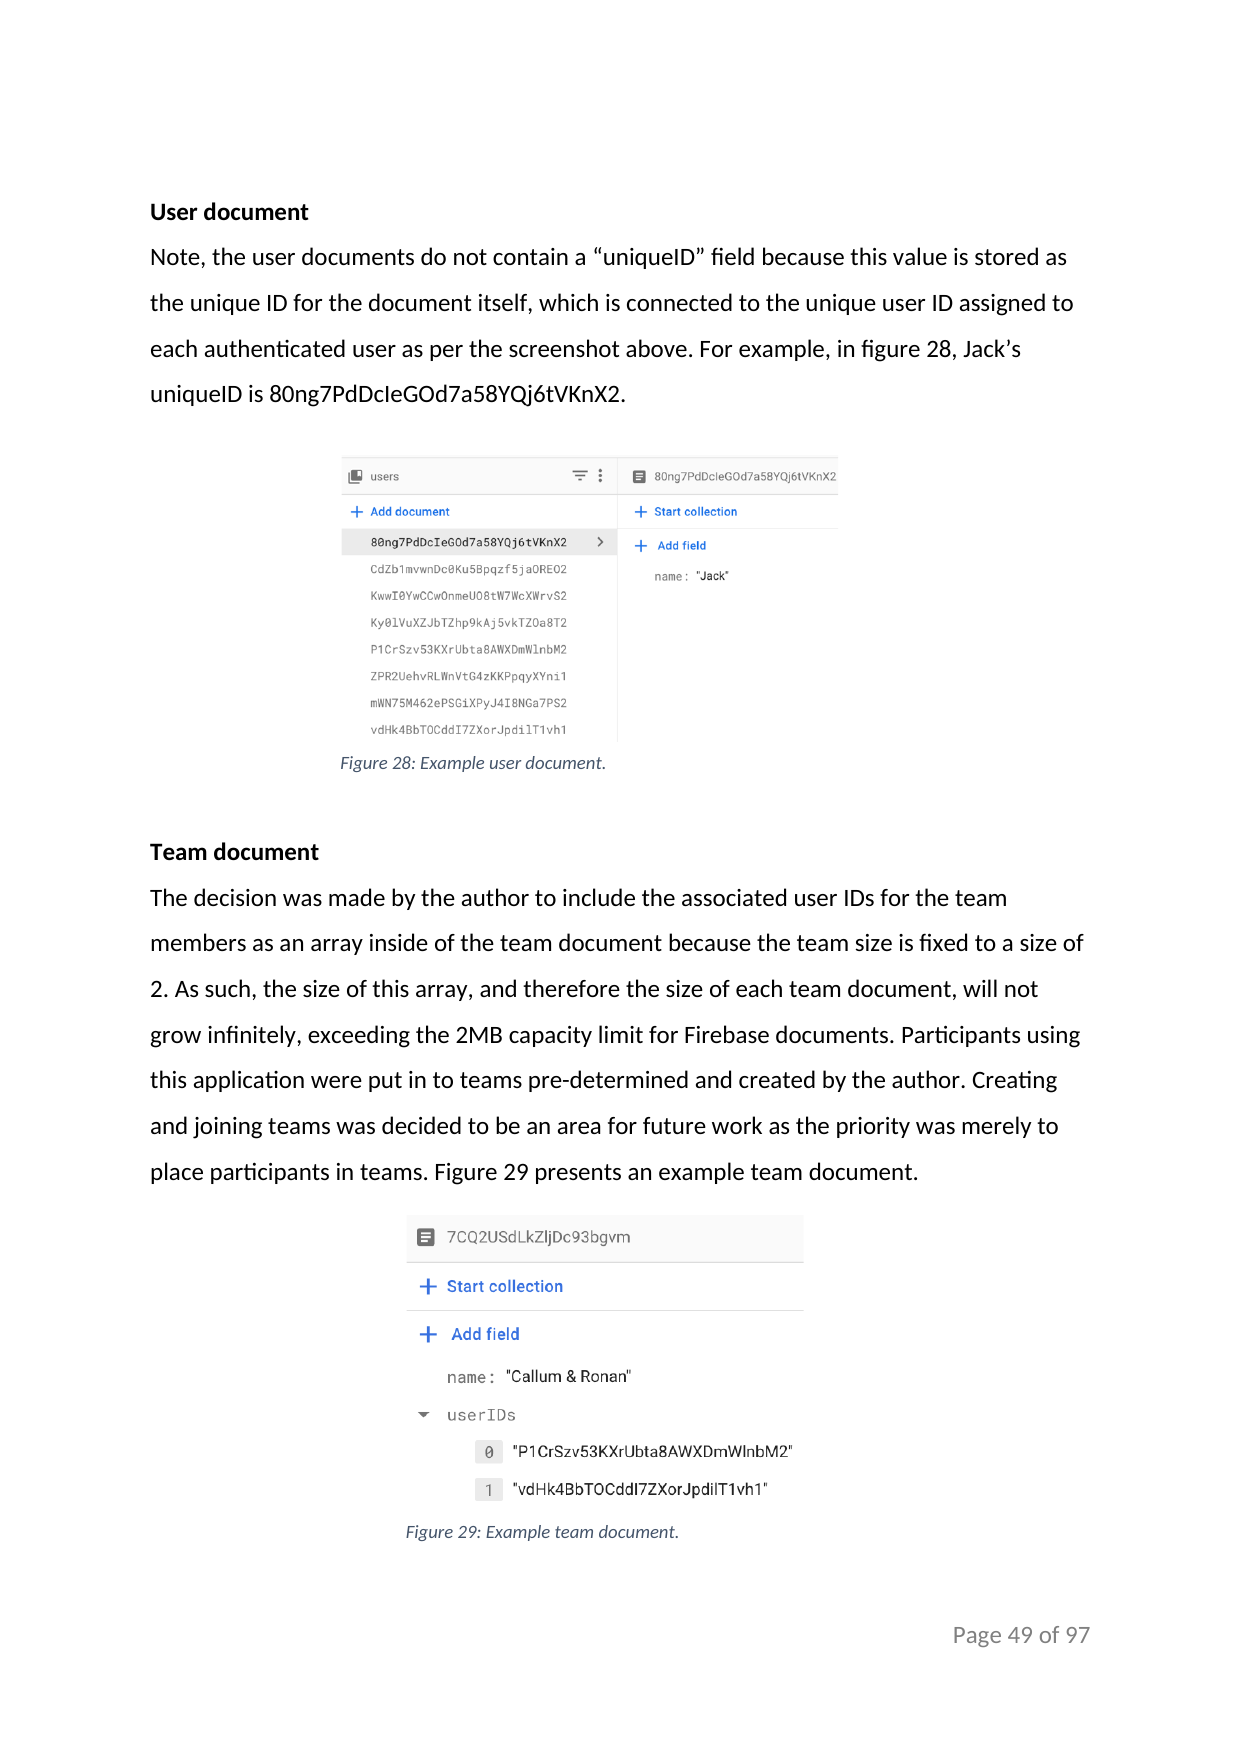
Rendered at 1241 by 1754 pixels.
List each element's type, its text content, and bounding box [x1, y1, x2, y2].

picture [405, 1215, 804, 1509]
text User document [150, 196, 1090, 226]
text The decision was made by the author to include the associated user IDs for the team members as an array inside of the team document because the team size is fixed to a size of 2. As such, the size of this array, and therefore the size of each team document, will not grow infinitely, exceeding the 2MB capacity limit for Firebase documents. Participants using this application were put in to teams pre-determined and created by the author. Creating and joining teams was decided to be an area for future work as the priority was merely to place participants in teams. Figure 29 presents an example team document. [150, 882, 1090, 1187]
text Note, the user documents do not contain a “uniqueID” field because this value is stored as the unique ID for the document itself, which is connected to the unique user ID assigned to each authenticated user as per the screenshot above. For example, in figure 28, Jack’s uniqueID is 80ng7PdDcIeGOd7a58YQj6tVKnX2. [150, 241, 1090, 409]
text Team document [150, 836, 1090, 866]
picture [340, 455, 838, 741]
